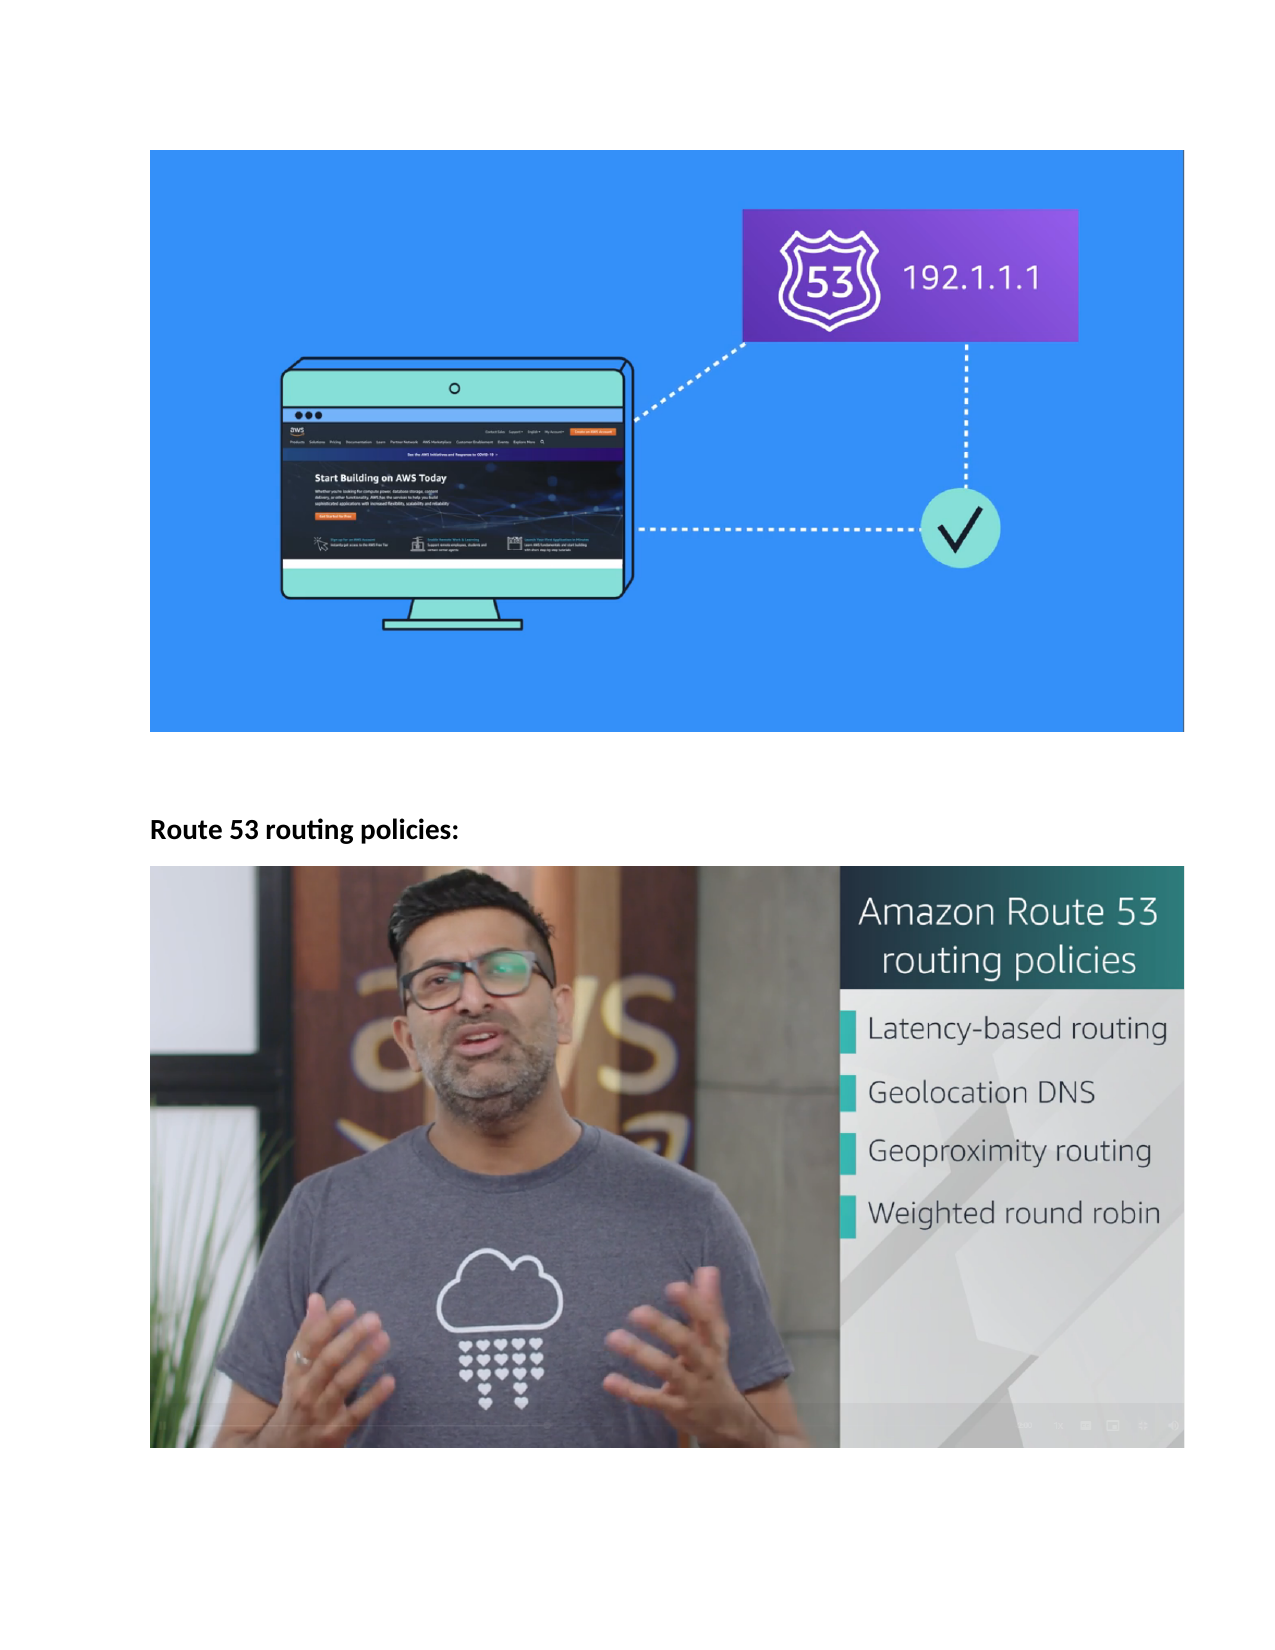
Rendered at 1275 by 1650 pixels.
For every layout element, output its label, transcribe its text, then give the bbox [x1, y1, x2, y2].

picture [150, 866, 1185, 1448]
text Route 53 routing policies: [150, 811, 1125, 847]
picture [150, 150, 1185, 732]
